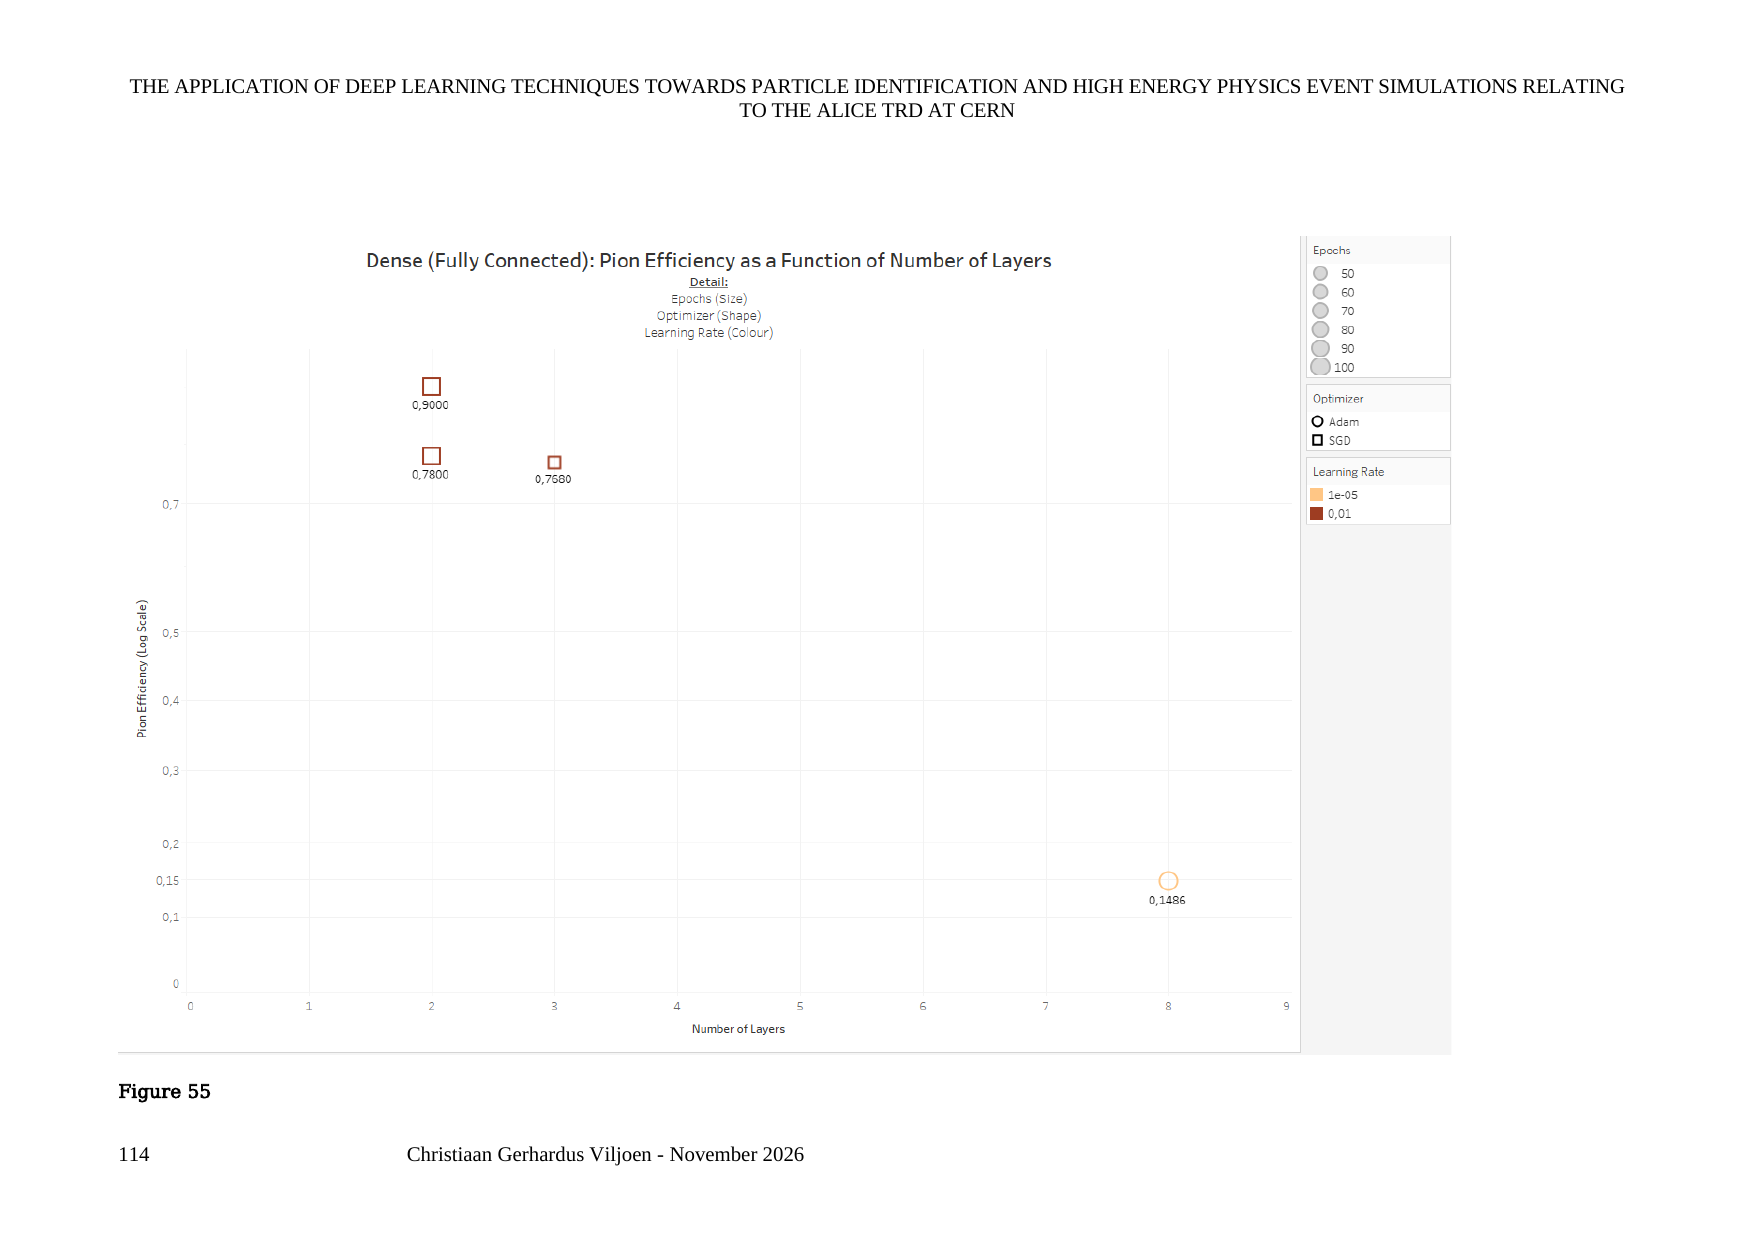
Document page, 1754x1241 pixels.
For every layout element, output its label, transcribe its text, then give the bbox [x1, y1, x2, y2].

picture [118, 236, 1452, 1055]
